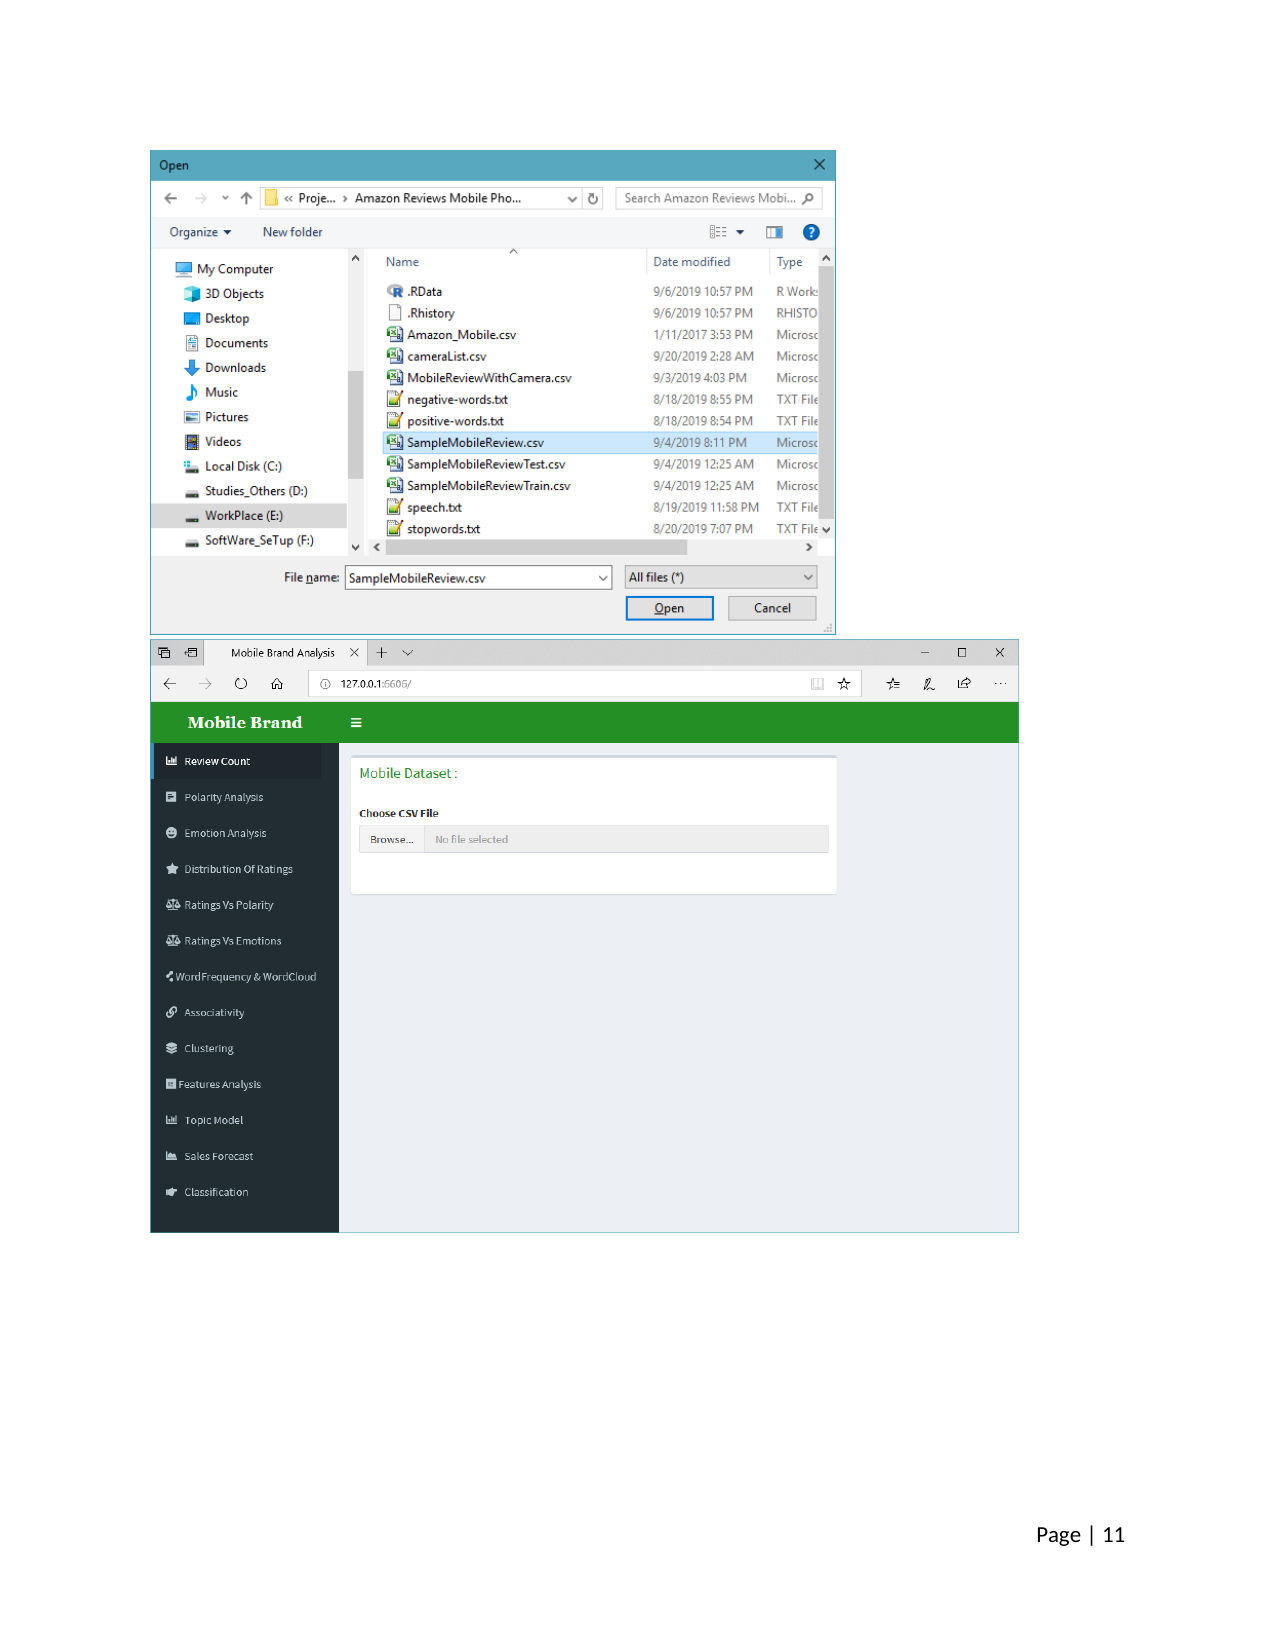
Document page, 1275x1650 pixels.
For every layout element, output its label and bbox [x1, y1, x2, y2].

picture [150, 150, 836, 635]
picture [150, 639, 1019, 1233]
